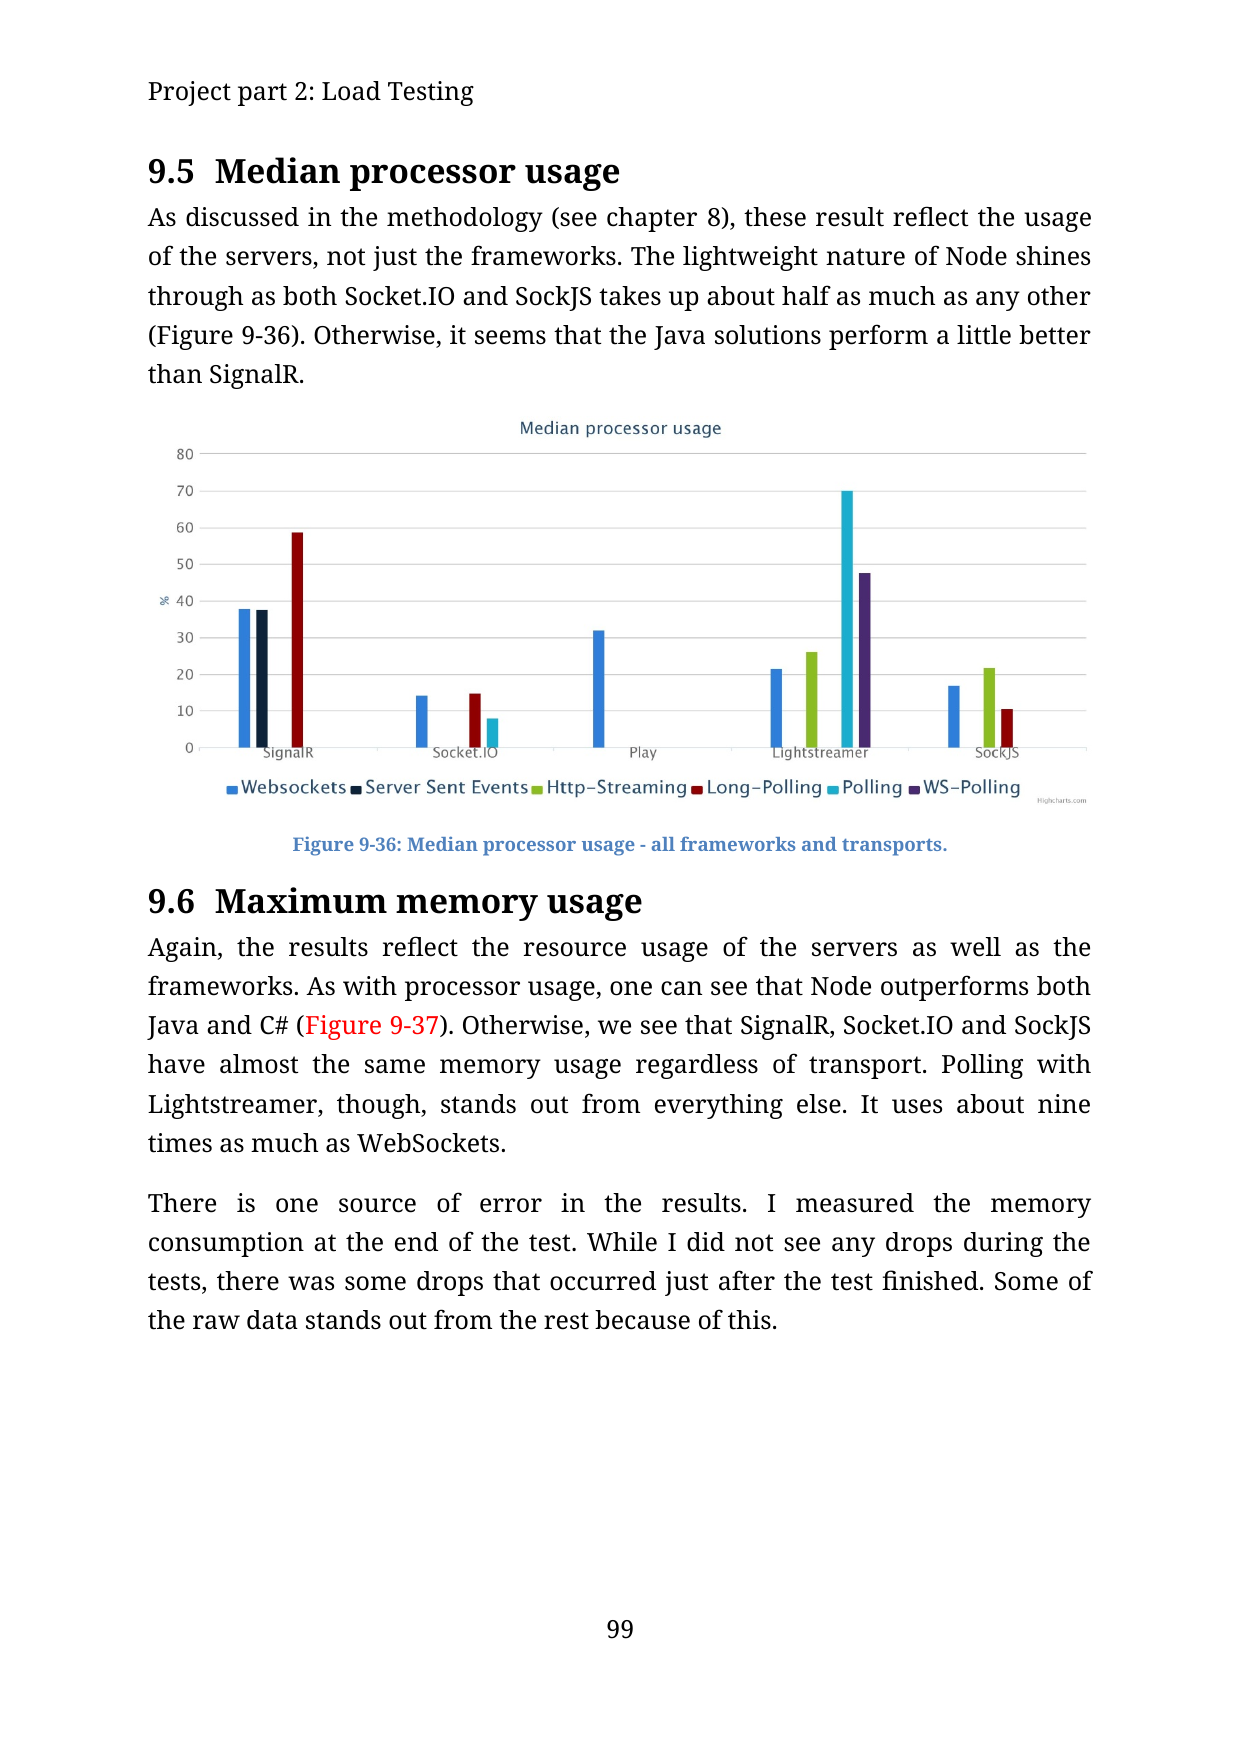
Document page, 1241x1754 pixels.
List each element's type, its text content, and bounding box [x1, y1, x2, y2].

subtitle Maximum memory usage [148, 877, 1092, 923]
text There is one source of error in the results. I measured the memory consumption at the end of the test. While I did not see any drops during the tests, there was some drops that occurred just after the test finished. Some of the raw data stands out from the rest because of this. [148, 1186, 1092, 1337]
picture [147, 416, 1093, 806]
subtitle Median processor usage [148, 148, 1092, 193]
